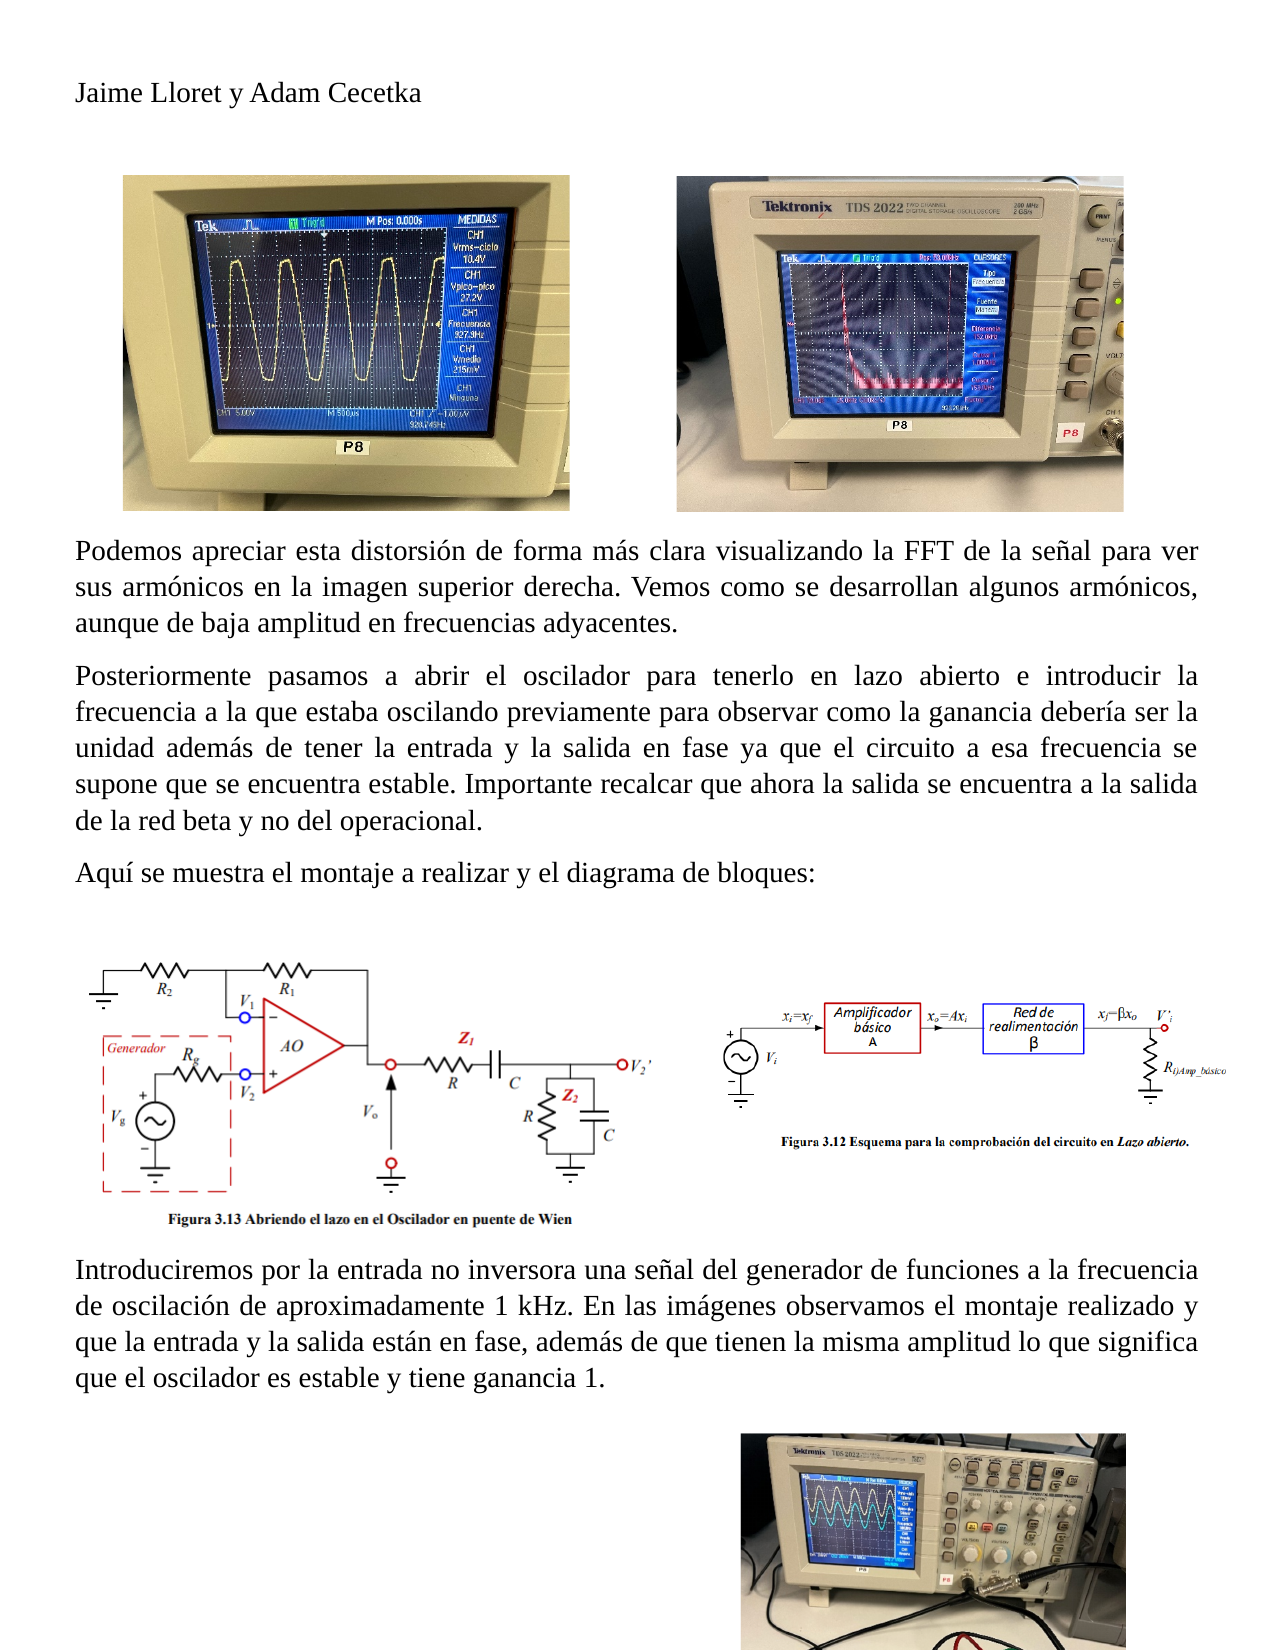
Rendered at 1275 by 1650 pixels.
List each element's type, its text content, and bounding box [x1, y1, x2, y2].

picture [741, 1434, 1126, 1650]
picture [701, 988, 1241, 1160]
text Introduciremos por la entrada no inversora una señal del generador de funciones a la frecuencia de oscilación de aproximadamente 1 kHz. En las imágenes observamos el montaje realizado y que la entrada y la salida están en fase, además de que tienen la misma amplitud lo que significa que el oscilador es estable y tiene ganancia 1. [75, 1252, 1200, 1394]
text Posteriormente pasamos a abrir el oscilador para tenerlo en lazo abierto e introducir la frecuencia a la que estaba oscilando previamente para observar como la ganancia debería ser la unidad además de tener la entrada y la salida en fase ya que el circuito a esa frecuencia se supone que se encuentra estable. Importante recalcar que ahora la salida se encuentra a la salida de la red beta y no del operacional. [75, 658, 1200, 836]
picture [122, 175, 570, 511]
picture [75, 961, 673, 1233]
text Aquí se muestra el montaje a realizar y el diagrama de bloques: [75, 856, 1200, 889]
picture [676, 176, 1124, 512]
